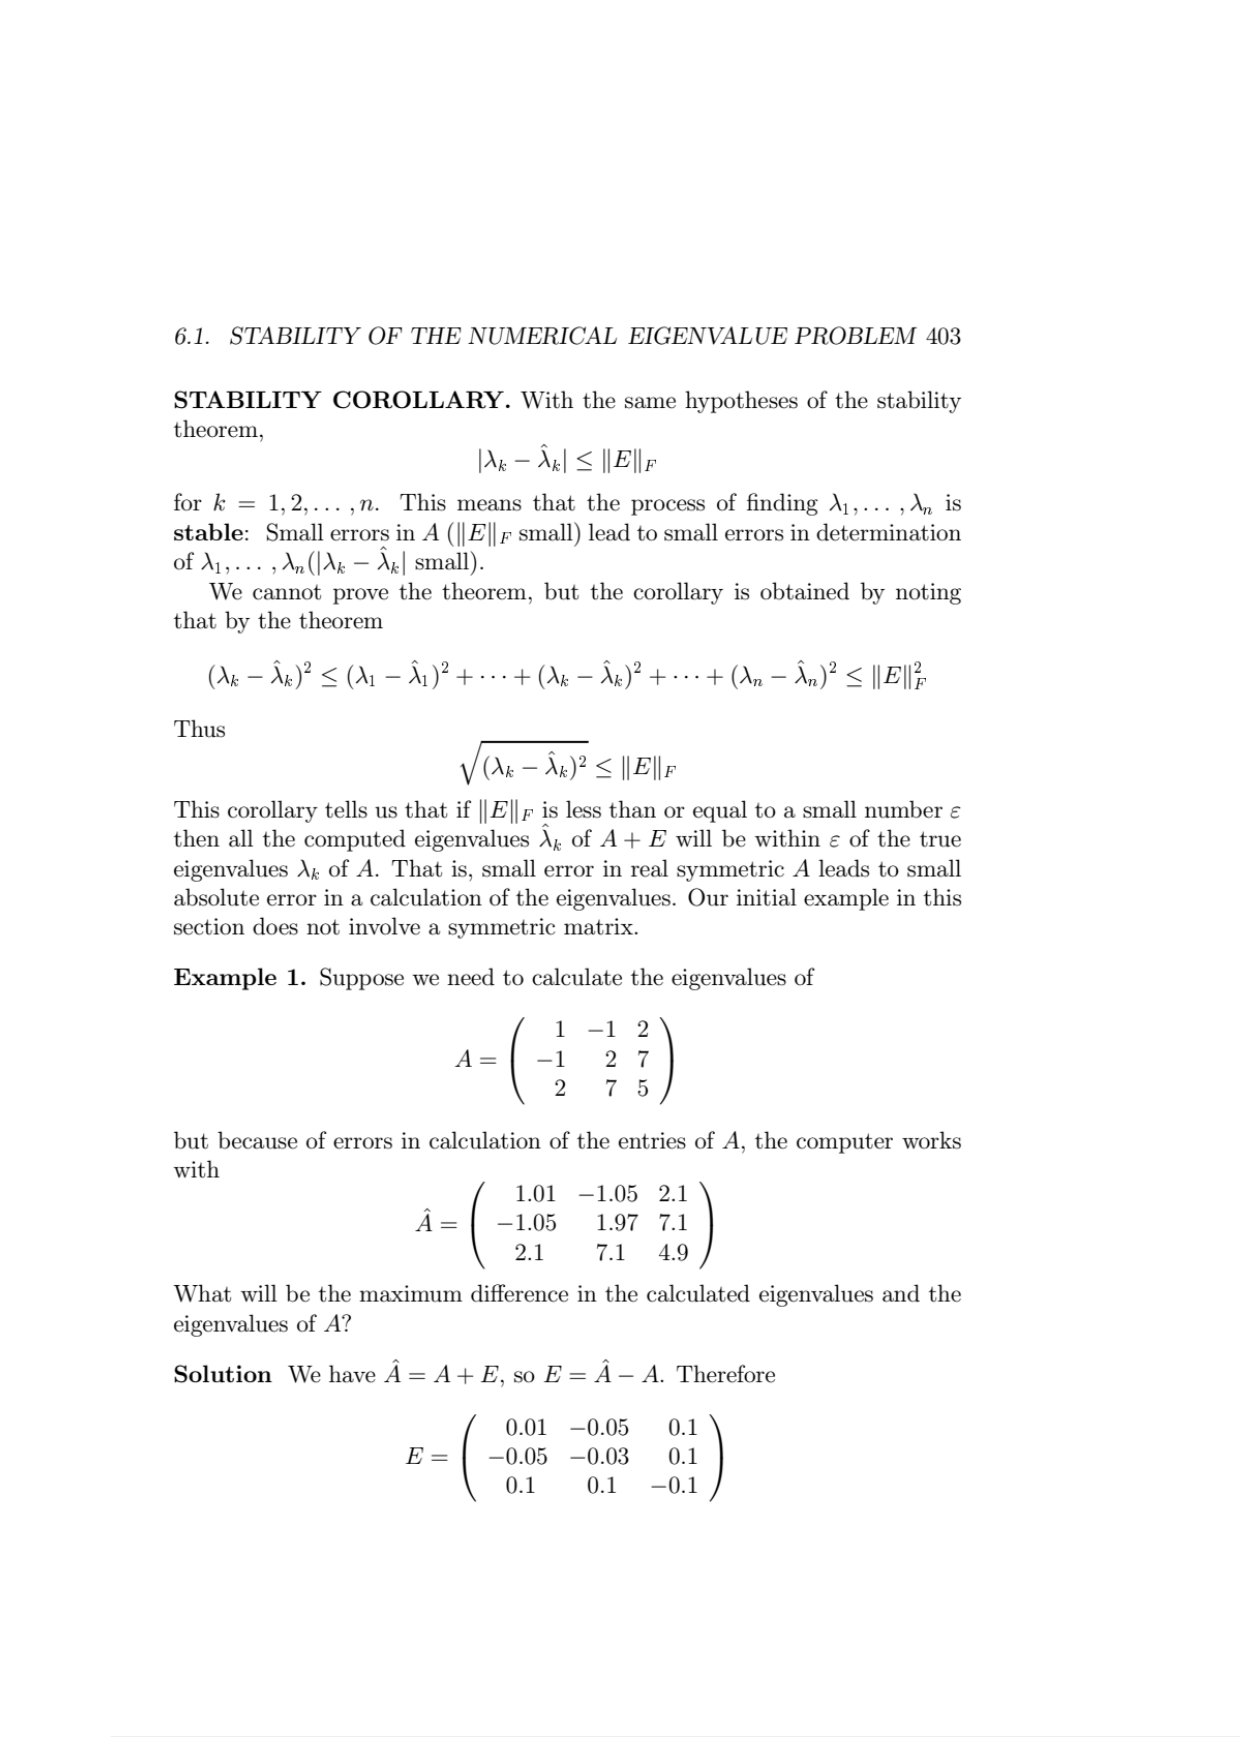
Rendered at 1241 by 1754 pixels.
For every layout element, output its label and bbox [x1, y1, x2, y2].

picture [110, 133, 1241, 1738]
